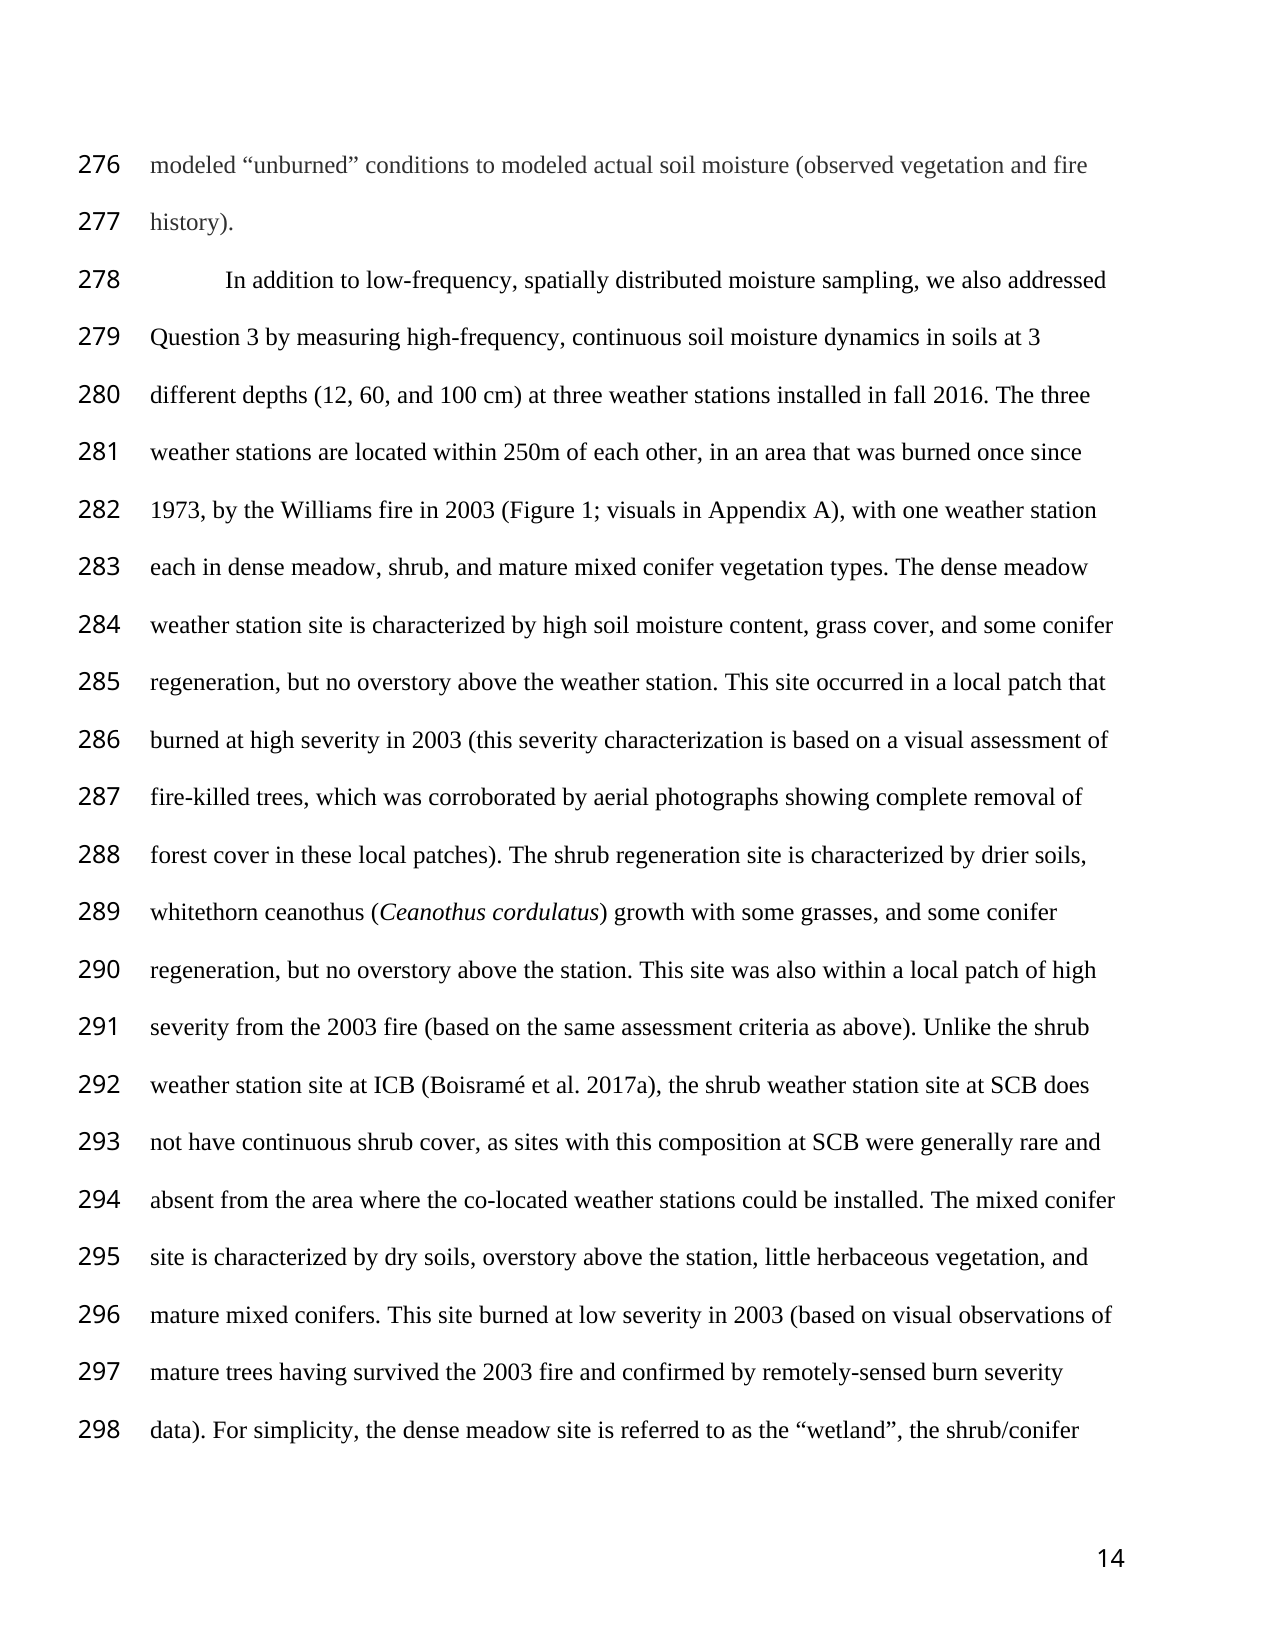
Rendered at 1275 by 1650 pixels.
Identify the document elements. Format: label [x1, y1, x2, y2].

text [150, 150, 1125, 236]
text [150, 265, 1125, 1444]
